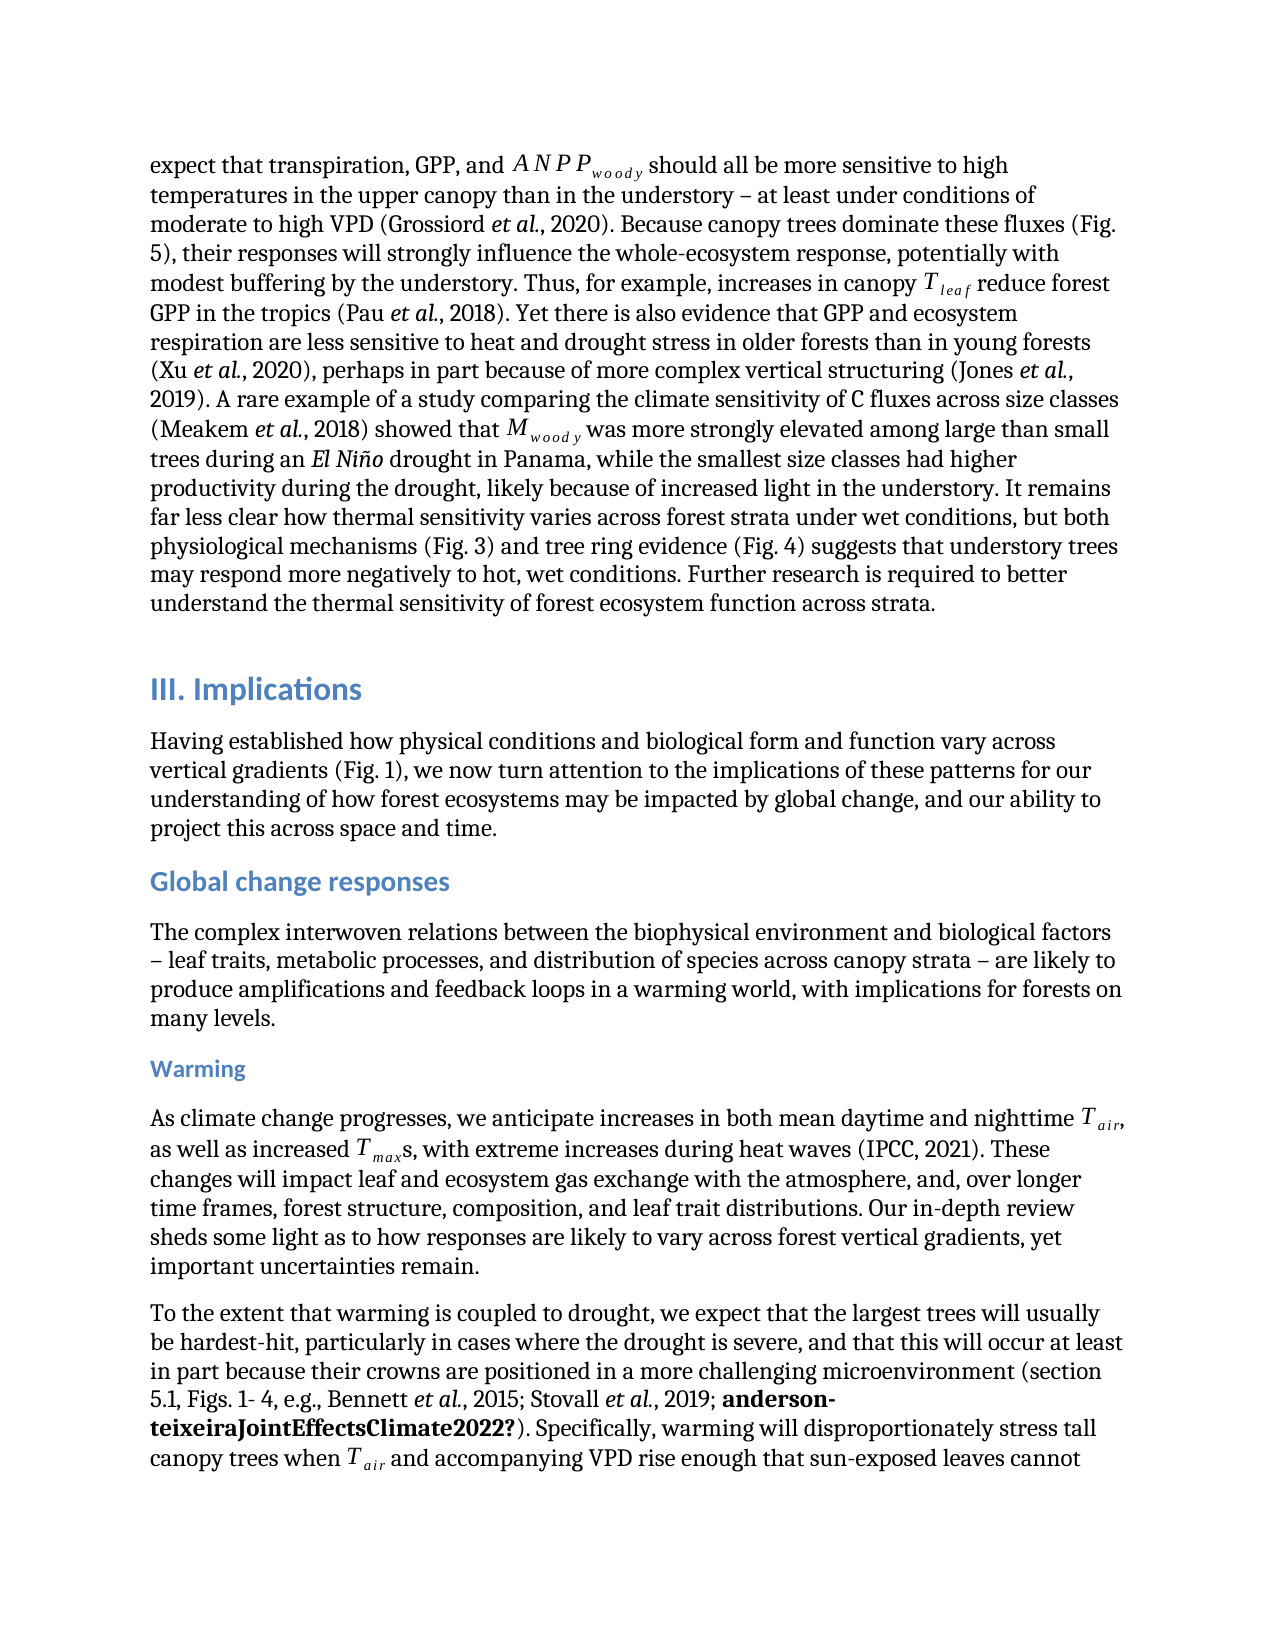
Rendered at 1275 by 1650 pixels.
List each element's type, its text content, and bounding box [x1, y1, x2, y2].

subtitle Global change responses [150, 863, 1125, 899]
text As climate change progresses, we anticipate increases in both mean daytime and nighttime , as well as increased s, with extreme increases during heat waves (IPCC, 2021). These changes will impact leaf and ecosystem gas exchange with the atmosphere, and, over longer time frames, forest structure, composition, and leaf trait distributions. Our in-depth review sheds some light as to how responses are likely to vary across forest vertical gradients, yet important uncertainties remain. [150, 1103, 1125, 1280]
subtitle Warming [150, 1053, 1125, 1084]
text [150, 150, 1125, 618]
text Having established how physical conditions and biological form and function vary across vertical gradients (Fig. 1), we now turn attention to the implications of these patterns for our understanding of how forest ecosystems may be impacted by global change, and our ability to project this across space and time. [150, 727, 1125, 842]
subtitle III. Implications [150, 668, 1125, 708]
text The complex interwoven relations between the biophysical environment and biological factors – leaf traits, metabolic processes, and distribution of species across canopy strata – are likely to produce amplifications and feedback loops in a warming world, with implications for forests on many levels. [150, 917, 1125, 1032]
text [150, 1299, 1125, 1474]
